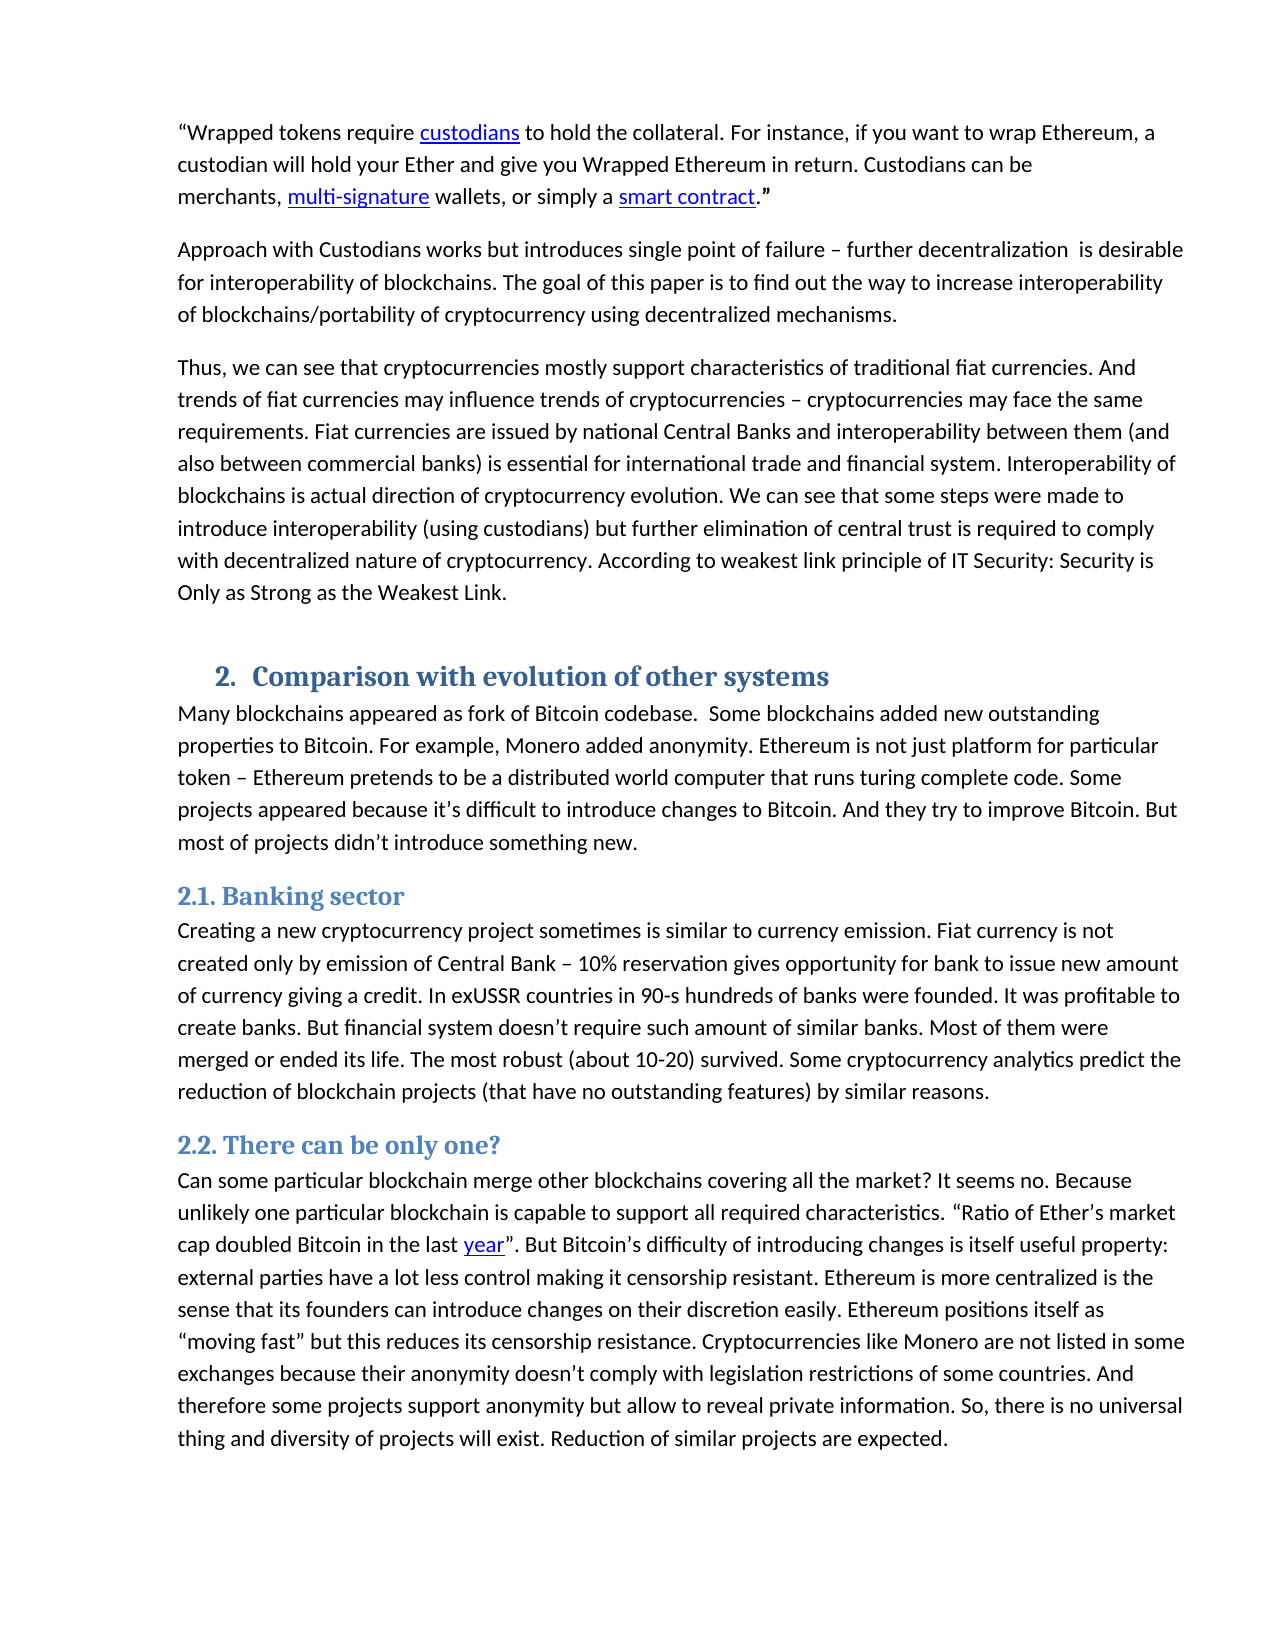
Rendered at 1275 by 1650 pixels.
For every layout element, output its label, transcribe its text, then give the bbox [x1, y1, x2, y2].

text Approach with Custodians works but introduces single point of failure – further decentralization is desirable for interoperability of blockchains. The goal of this paper is to find out the way to increase interoperability of blockchains/portability of cryptocurrency using decentralized mechanisms. [177, 236, 1186, 328]
subtitle Comparison with evolution of other systems [215, 660, 1186, 694]
text Creating a new cryptocurrency project sometimes is similar to currency emission. Fiat currency is not created only by emission of Central Bank – 10% reservation gives opportunity for bank to issue new amount of currency giving a credit. In exUSSR countries in 90-s hundreds of banks were founded. It was profitable to create banks. But financial system doesn’t require such amount of similar banks. Most of them were merged or ended its life. The most robust (about 10-20) survived. Some cryptocurrency analytics predict the reduction of blockchain projects (that have no outstanding features) by similar reasons. [177, 916, 1186, 1105]
text Many blockchains appeared as fork of Bitcoin codebase. Some blockchains added new outstanding properties to Bitcoin. For example, Monero added anonymity. Ethereum is not just platform for particular token – Ethereum pretends to be a distributed world computer that runs turing complete code. Some projects appeared because it’s difficult to introduce changes to Bitcoin. And they try to improve Bitcoin. But most of projects didn’t introduce something new. [177, 699, 1186, 856]
text Thus, we can see that cryptocurrencies mostly support characteristics of traditional fiat currencies. And trends of fiat currencies may influence trends of cryptocurrencies – cryptocurrencies may face the same requirements. Fiat currencies are issued by national Central Banks and interoperability between them (and also between commercial banks) is essential for international trade and financial system. Interoperability of blockchains is actual direction of cryptocurrency evolution. We can see that some steps were made to introduce interoperability (using custodians) but further elimination of central trust is required to comply with decentralized nature of cryptocurrency. According to weakest link principle of IT Security: Security is Only as Strong as the Weakest Link. [177, 353, 1186, 606]
text “Wrapped tokens require custodians to hold the collateral. For instance, if you want to wrap Ethereum, a custodian will hold your Ether and give you Wrapped Ethereum in return. Custodians can be merchants, multi-signature wallets, or simply a smart contract.” [177, 118, 1186, 211]
subtitle 2.1. Banking sector [177, 881, 1186, 912]
text Can some particular blockchain merge other blockchains covering all the market? It seems no. Because unlikely one particular blockchain is capable to support all required characteristics. “Ratio of Ether’s market cap doubled Bitcoin in the last year”. But Bitcoin’s difficulty of introducing changes is itself useful property: external parties have a lot less control making it censorship resistant. Ethereum is more centralized is the sense that its founders can introduce changes on their discretion easily. Ethereum positions itself as “moving fast” but this reduces its censorship resistance. Cryptocurrencies like Monero are not listed in some exchanges because their anonymity doesn’t comply with legislation restrictions of some countries. And therefore some projects support anonymity but allow to reveal private information. So, there is no universal thing and diversity of projects will exist. Reduction of similar projects are expected. [177, 1166, 1186, 1452]
subtitle 2.2. There can be only one? [177, 1130, 1186, 1162]
